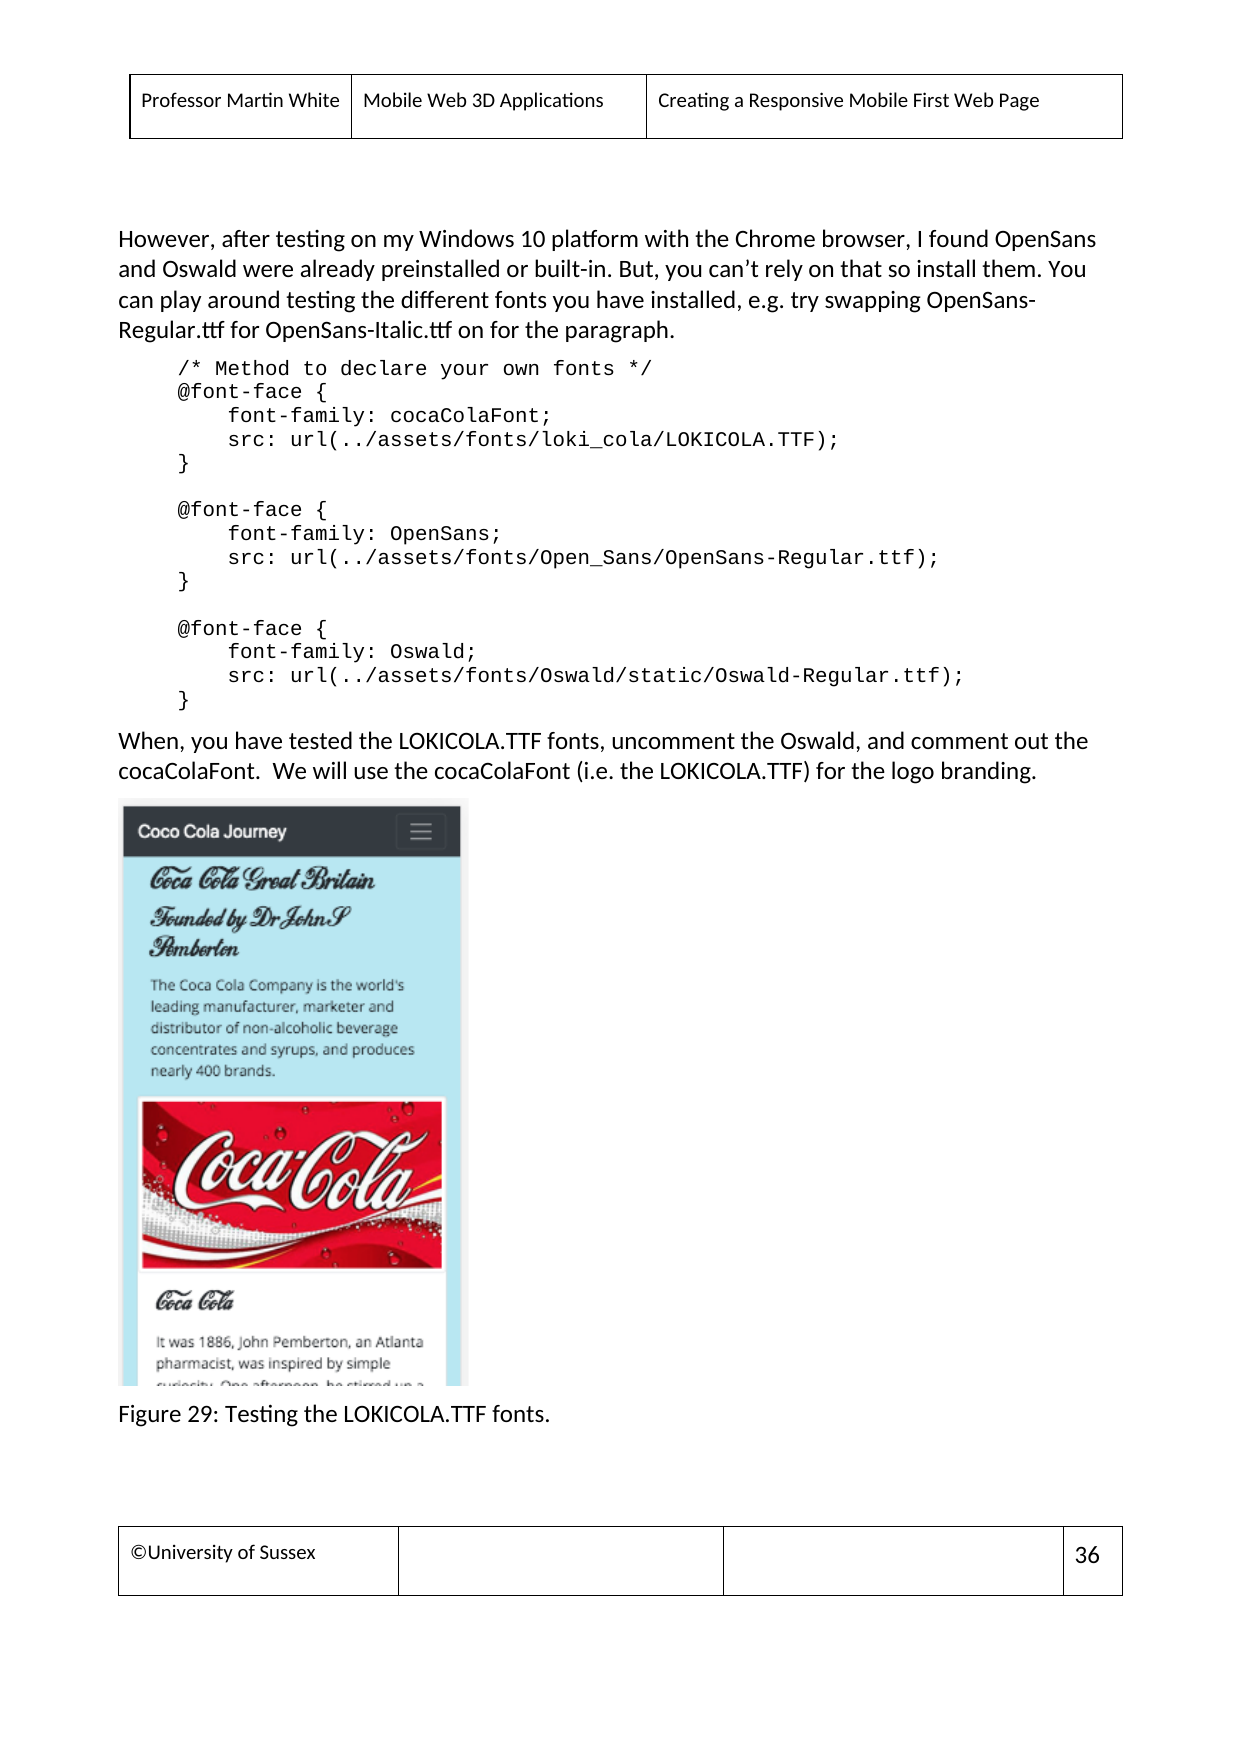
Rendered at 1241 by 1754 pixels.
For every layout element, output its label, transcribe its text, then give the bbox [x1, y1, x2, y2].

picture [118, 798, 469, 1386]
text When, you have tested the LOKICOLA.TTF fonts, uncomment the Oswald, and comment out the cocaColaFont. We will use the cocaColaFont (i.e. the LOKICOLA.TTF) for the logo branding. [118, 725, 1122, 786]
text src: url(../assets/fonts/loki_cola/LOKICOLA.TTF); [177, 428, 1122, 452]
text @font-face { [177, 499, 1122, 523]
text } [177, 452, 1122, 476]
text However, after testing on my Windows 10 platform with the Chrome browser, I found OpenSans and Oswald were already preinstalled or built-in. But, you can’t rely on that so install them. You can play around testing the different fonts you have installed, e.g. try swapping OpenSans-Regular.ttf for OpenSans-Italic.ttf on for the paragraph. [118, 223, 1122, 345]
text } [177, 570, 1122, 594]
text @font-face { [177, 381, 1122, 405]
text Figure 29: Testing the LOKICOLA.TTF fonts. [118, 1398, 1122, 1428]
text /* Method to declare your own fonts */ [177, 358, 1122, 381]
text font-family: OpenSans; [177, 523, 1122, 547]
text font-family: cocaColaFont; [177, 405, 1122, 428]
text @font-face { [177, 618, 1122, 641]
text } [177, 689, 1122, 712]
text src: url(../assets/fonts/Oswald/static/Oswald-Regular.ttf); [177, 665, 1122, 689]
text src: url(../assets/fonts/Open_Sans/OpenSans-Regular.ttf); [177, 547, 1122, 570]
text font-family: Oswald; [177, 641, 1122, 665]
